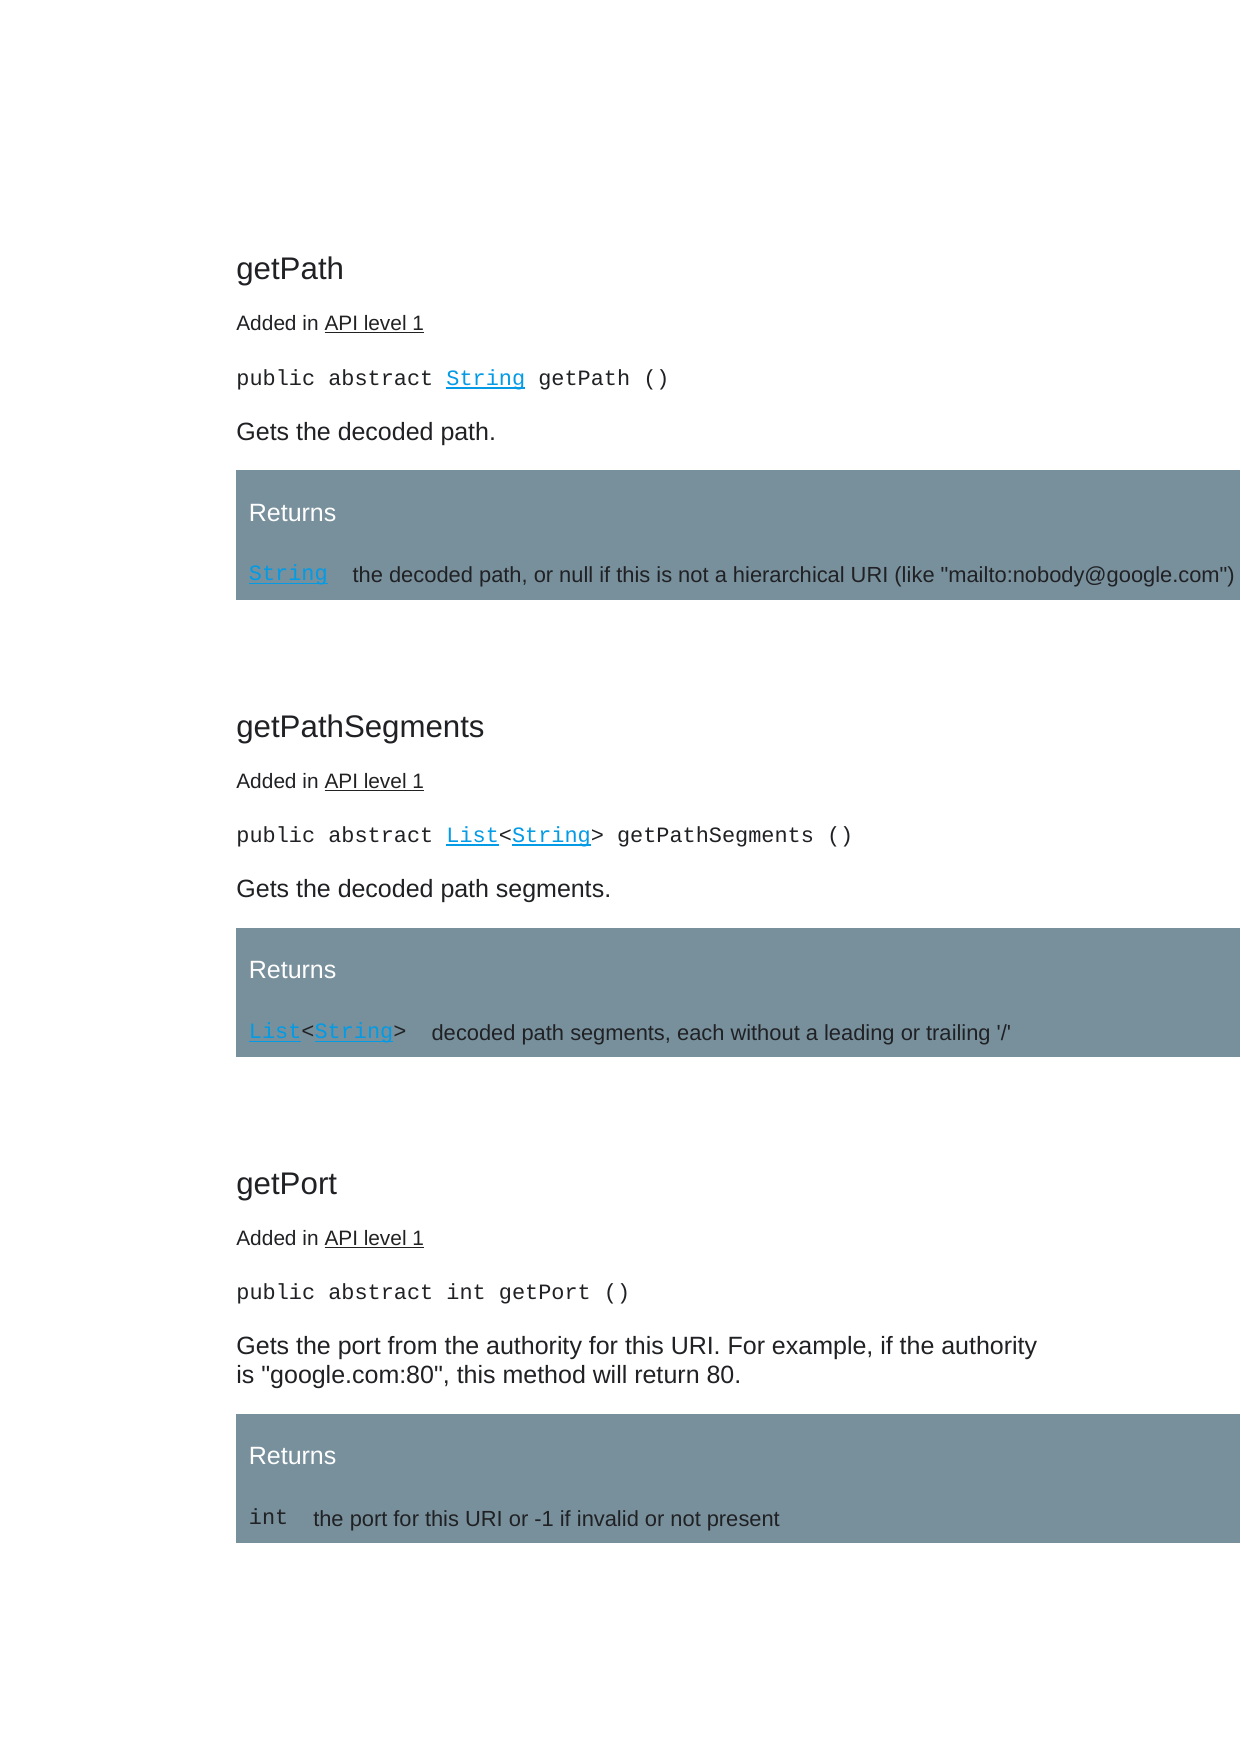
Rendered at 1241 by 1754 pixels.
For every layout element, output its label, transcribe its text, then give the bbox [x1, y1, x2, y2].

text Added in API level 1 [236, 769, 1063, 793]
text Gets the decoded path segments. [236, 874, 1063, 903]
table_header Returns [236, 470, 1240, 545]
table_header Returns [236, 928, 1240, 1003]
text public abstract int getPort () [236, 1275, 1063, 1306]
text Gets the port from the authority for this URI. For example, if the authority is "google.com:80", this method will return 80. [236, 1331, 1063, 1389]
text Gets the decoded path. [236, 416, 1063, 445]
table_cell int [236, 1489, 301, 1543]
text getPath [236, 236, 1063, 286]
text Added in API level 1 [236, 311, 1063, 335]
text public abstract String getPath () [236, 360, 1063, 391]
text Added in API level 1 [236, 1226, 1063, 1250]
table_header Returns [236, 1414, 1240, 1489]
table_cell the decoded path, or null if this is not a hierarchical URI (like "mailto:nobody@google.com") or the URI is invalid [340, 545, 1240, 600]
table_cell String [236, 545, 340, 600]
table_cell List<String> [236, 1003, 419, 1057]
table_cell the port for this URI or -1 if invalid or not present [301, 1489, 1240, 1543]
text getPort [236, 1151, 1063, 1201]
text getPathSegments [236, 694, 1063, 744]
table_cell decoded path segments, each without a leading or trailing '/' [419, 1003, 1240, 1057]
text public abstract List<String> getPathSegments () [236, 818, 1063, 849]
